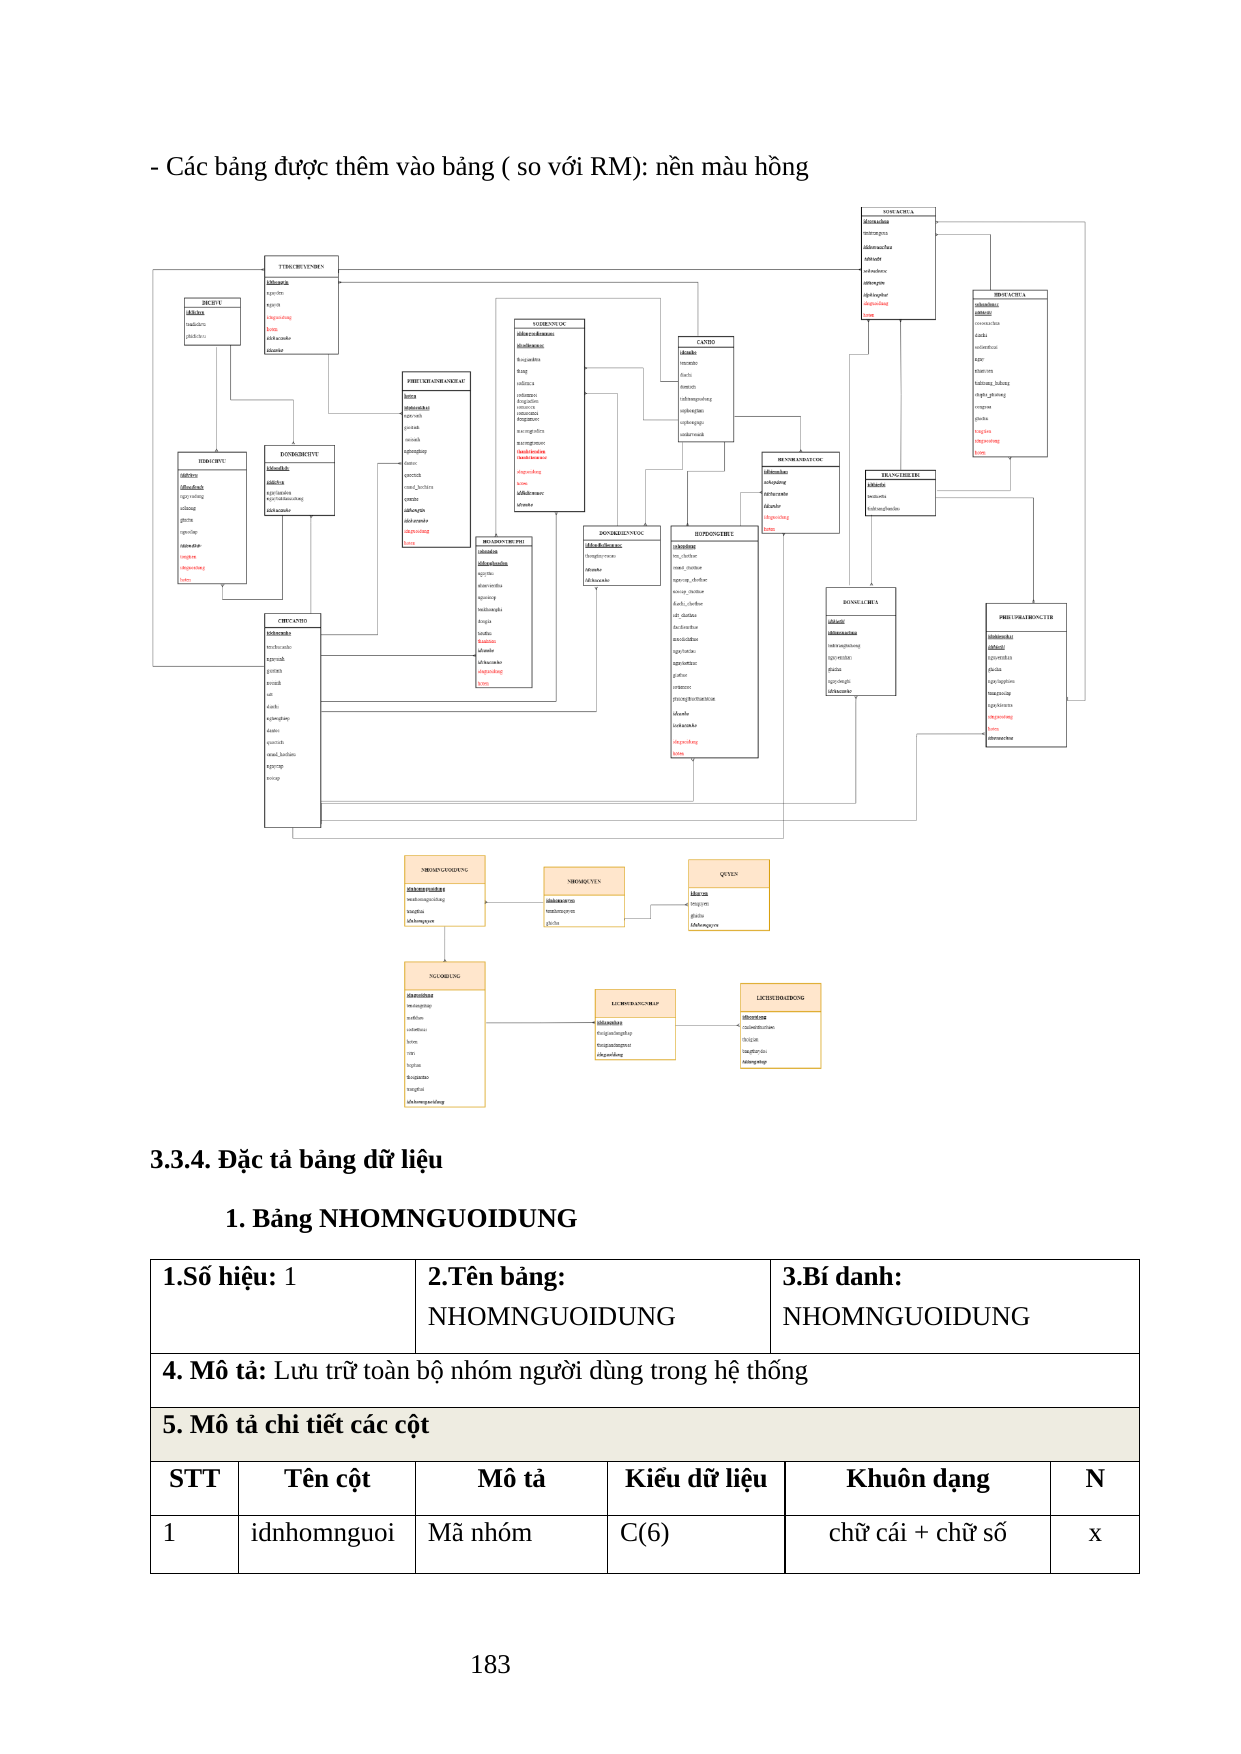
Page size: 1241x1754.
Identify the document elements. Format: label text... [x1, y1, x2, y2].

list Bảng NHOMNGUOIDUNG [225, 1202, 1090, 1233]
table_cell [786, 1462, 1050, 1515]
subtitle Đặc tả bảng dữ liệu [150, 1144, 1090, 1175]
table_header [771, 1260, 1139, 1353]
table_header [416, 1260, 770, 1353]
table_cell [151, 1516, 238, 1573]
text - Các bảng được thêm vào bảng ( so với RM): nền màu hồng [150, 150, 1090, 181]
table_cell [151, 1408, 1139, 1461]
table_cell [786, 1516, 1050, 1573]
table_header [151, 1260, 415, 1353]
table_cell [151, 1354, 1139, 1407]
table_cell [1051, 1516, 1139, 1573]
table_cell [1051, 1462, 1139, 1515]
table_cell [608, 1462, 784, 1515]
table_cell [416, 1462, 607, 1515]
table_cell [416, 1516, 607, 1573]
picture [150, 207, 1088, 1108]
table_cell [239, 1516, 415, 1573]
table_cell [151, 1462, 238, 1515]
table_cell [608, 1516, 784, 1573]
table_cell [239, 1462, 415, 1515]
